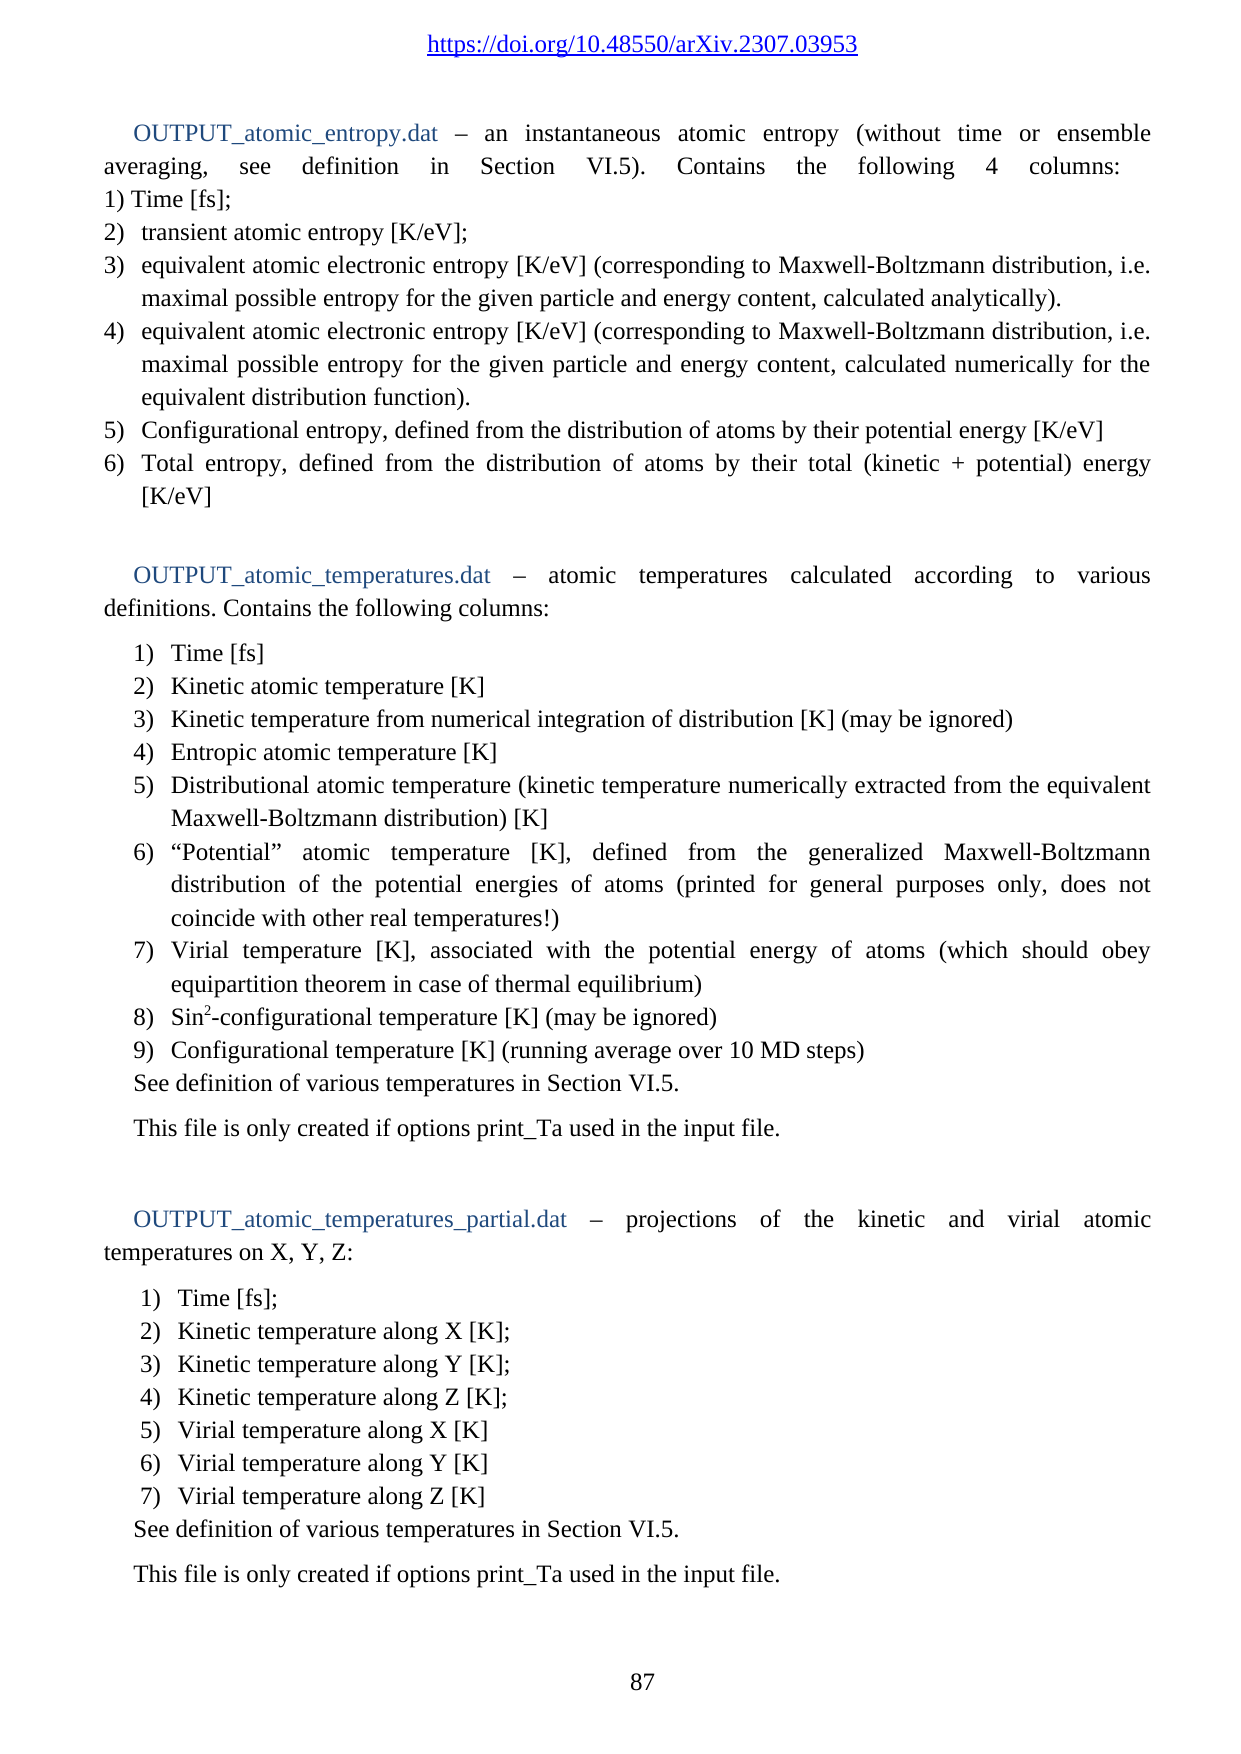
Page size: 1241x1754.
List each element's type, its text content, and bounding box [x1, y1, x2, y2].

text This file is only created if options print_Ta used in the input file. [103, 1559, 1152, 1588]
list Kinetic temperature along Z [K]; [140, 1382, 1152, 1411]
list Time [fs]; [140, 1283, 1152, 1312]
text See definition of various temperatures in Section VI.5. [103, 1068, 1152, 1096]
list Kinetic temperature from numerical integration of distribution [K] (may be ignored) [133, 704, 1152, 733]
list Virial temperature along X [K] [140, 1415, 1152, 1444]
list Distributional atomic temperature (kinetic temperature numerically extracted from the equivalent Maxwell-Boltzmann distribution) [K] [133, 771, 1152, 832]
list Virial temperature [K], associated with the potential energy of atoms (which should obey equipartition theorem in case of thermal equilibrium) [133, 936, 1152, 997]
list “Potential” atomic temperature [K], defined from the generalized Maxwell-Boltzmann distribution of the potential energies of atoms (printed for general purposes only, does not coincide with other real temperatures!) [133, 837, 1152, 931]
text OUTPUT_atomic_temperatures_partial.dat – projections of the kinetic and virial atomic temperatures on X, Y, Z: [103, 1204, 1152, 1266]
text OUTPUT_atomic_entropy.dat – an instantaneous atomic entropy (without time or ensemble averaging, see definition in Section VI.5). Contains the following 4 columns: 1) Time [fs]; [103, 118, 1152, 213]
list Kinetic atomic temperature [K] [133, 671, 1152, 700]
text OUTPUT_atomic_temperatures.dat – atomic temperatures calculated according to various definitions. Contains the following columns: [103, 560, 1152, 622]
list Configurational temperature [K] (running average over 10 MD steps) [133, 1035, 1152, 1063]
list Virial temperature along Y [K] [140, 1448, 1152, 1477]
list equivalent atomic electronic entropy [K/eV] (corresponding to Maxwell-Boltzmann distribution, i.e. maximal possible entropy for the given particle and energy content, calculated numerically for the equivalent distribution function). [103, 316, 1152, 411]
text See definition of various temperatures in Section VI.5. [103, 1514, 1152, 1543]
list Kinetic temperature along X [K]; [140, 1316, 1152, 1344]
list equivalent atomic electronic entropy [K/eV] (corresponding to Maxwell-Boltzmann distribution, i.e. maximal possible entropy for the given particle and energy content, calculated analytically). [103, 250, 1152, 312]
list transient atomic entropy [K/eV]; [103, 217, 1152, 246]
list Time [fs] [133, 638, 1152, 667]
list Kinetic temperature along Y [K]; [140, 1349, 1152, 1378]
list Virial temperature along Z [K] [140, 1481, 1152, 1510]
list Sin2-configurational temperature [K] (may be ignored) [133, 1002, 1152, 1030]
list Total entropy, defined from the distribution of atoms by their total (kinetic + potential) energy [K/eV] [103, 448, 1152, 510]
list Configurational entropy, defined from the distribution of atoms by their potential energy [K/eV] [103, 415, 1152, 444]
text This file is only created if options print_Ta used in the input file. [103, 1113, 1152, 1142]
list Entropic atomic temperature [K] [133, 737, 1152, 766]
